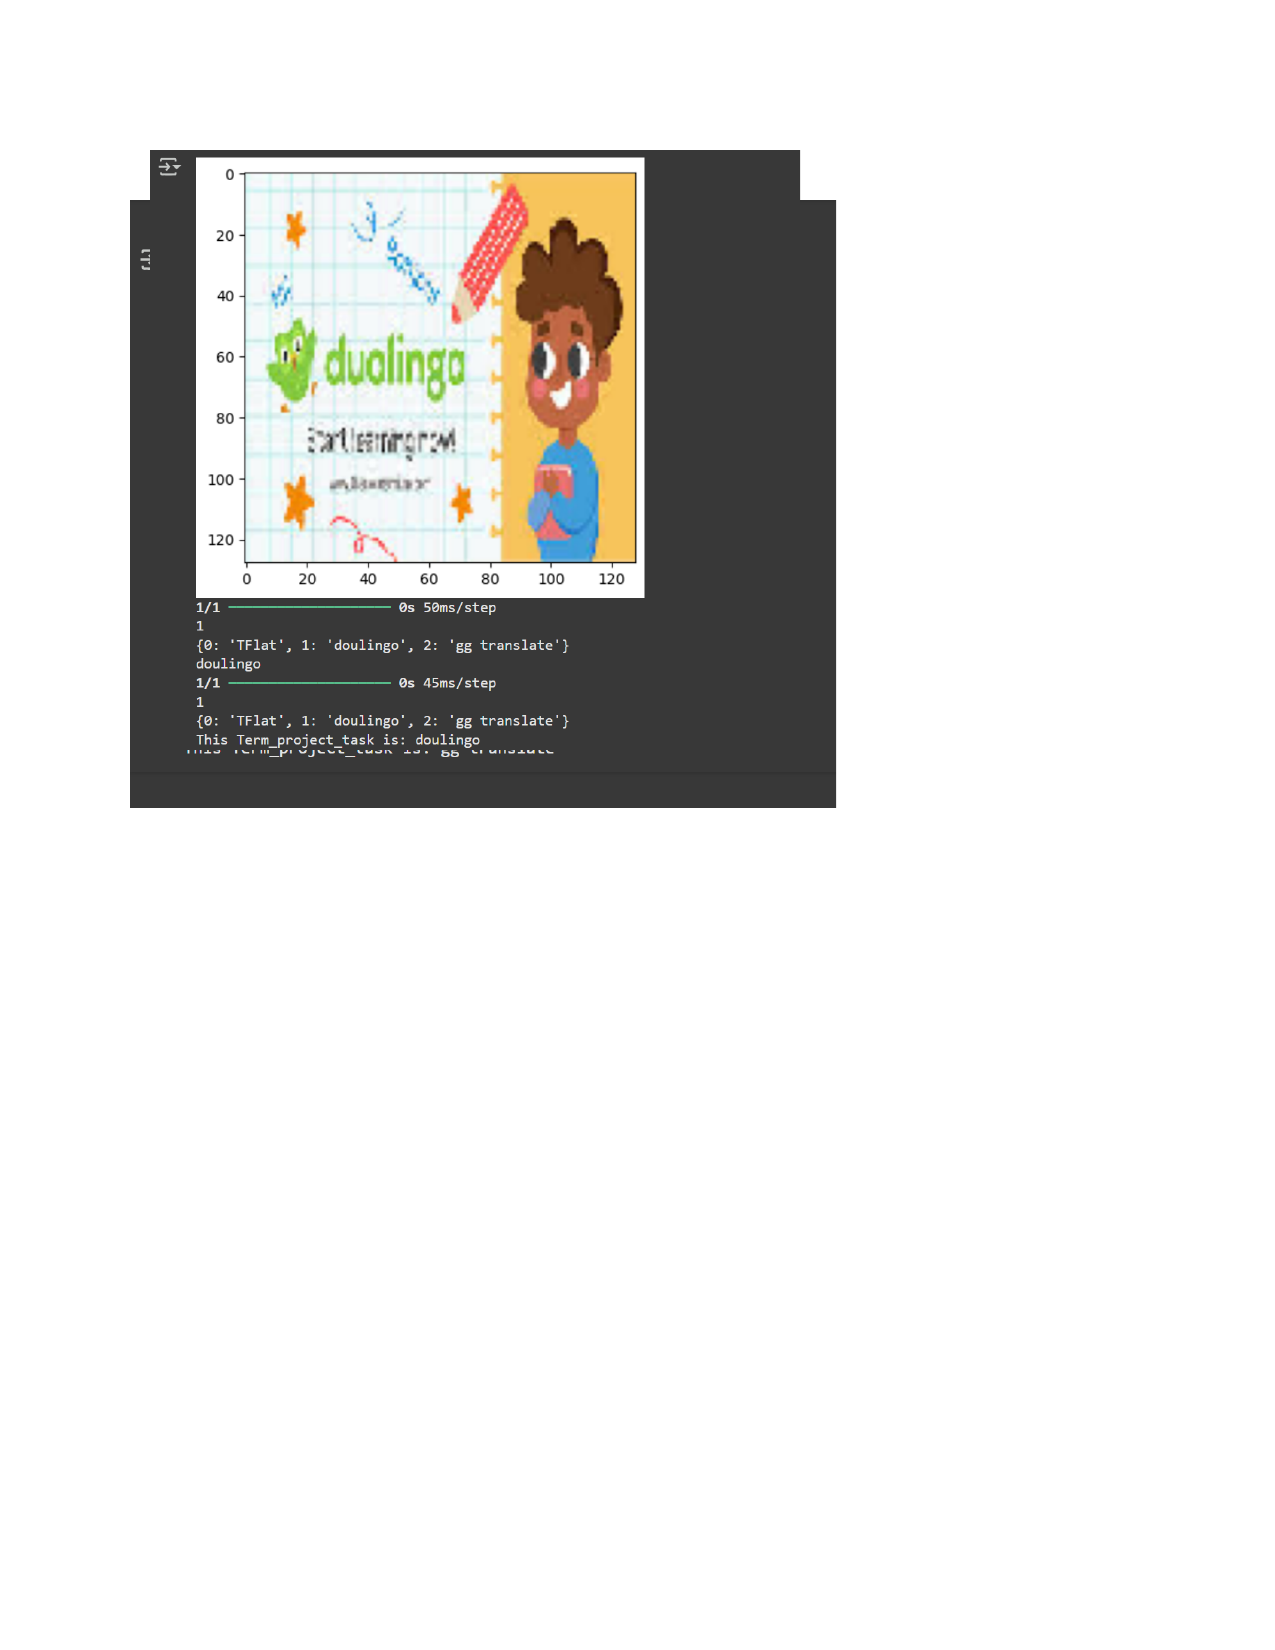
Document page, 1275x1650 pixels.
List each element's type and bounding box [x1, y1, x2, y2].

picture [130, 150, 837, 808]
